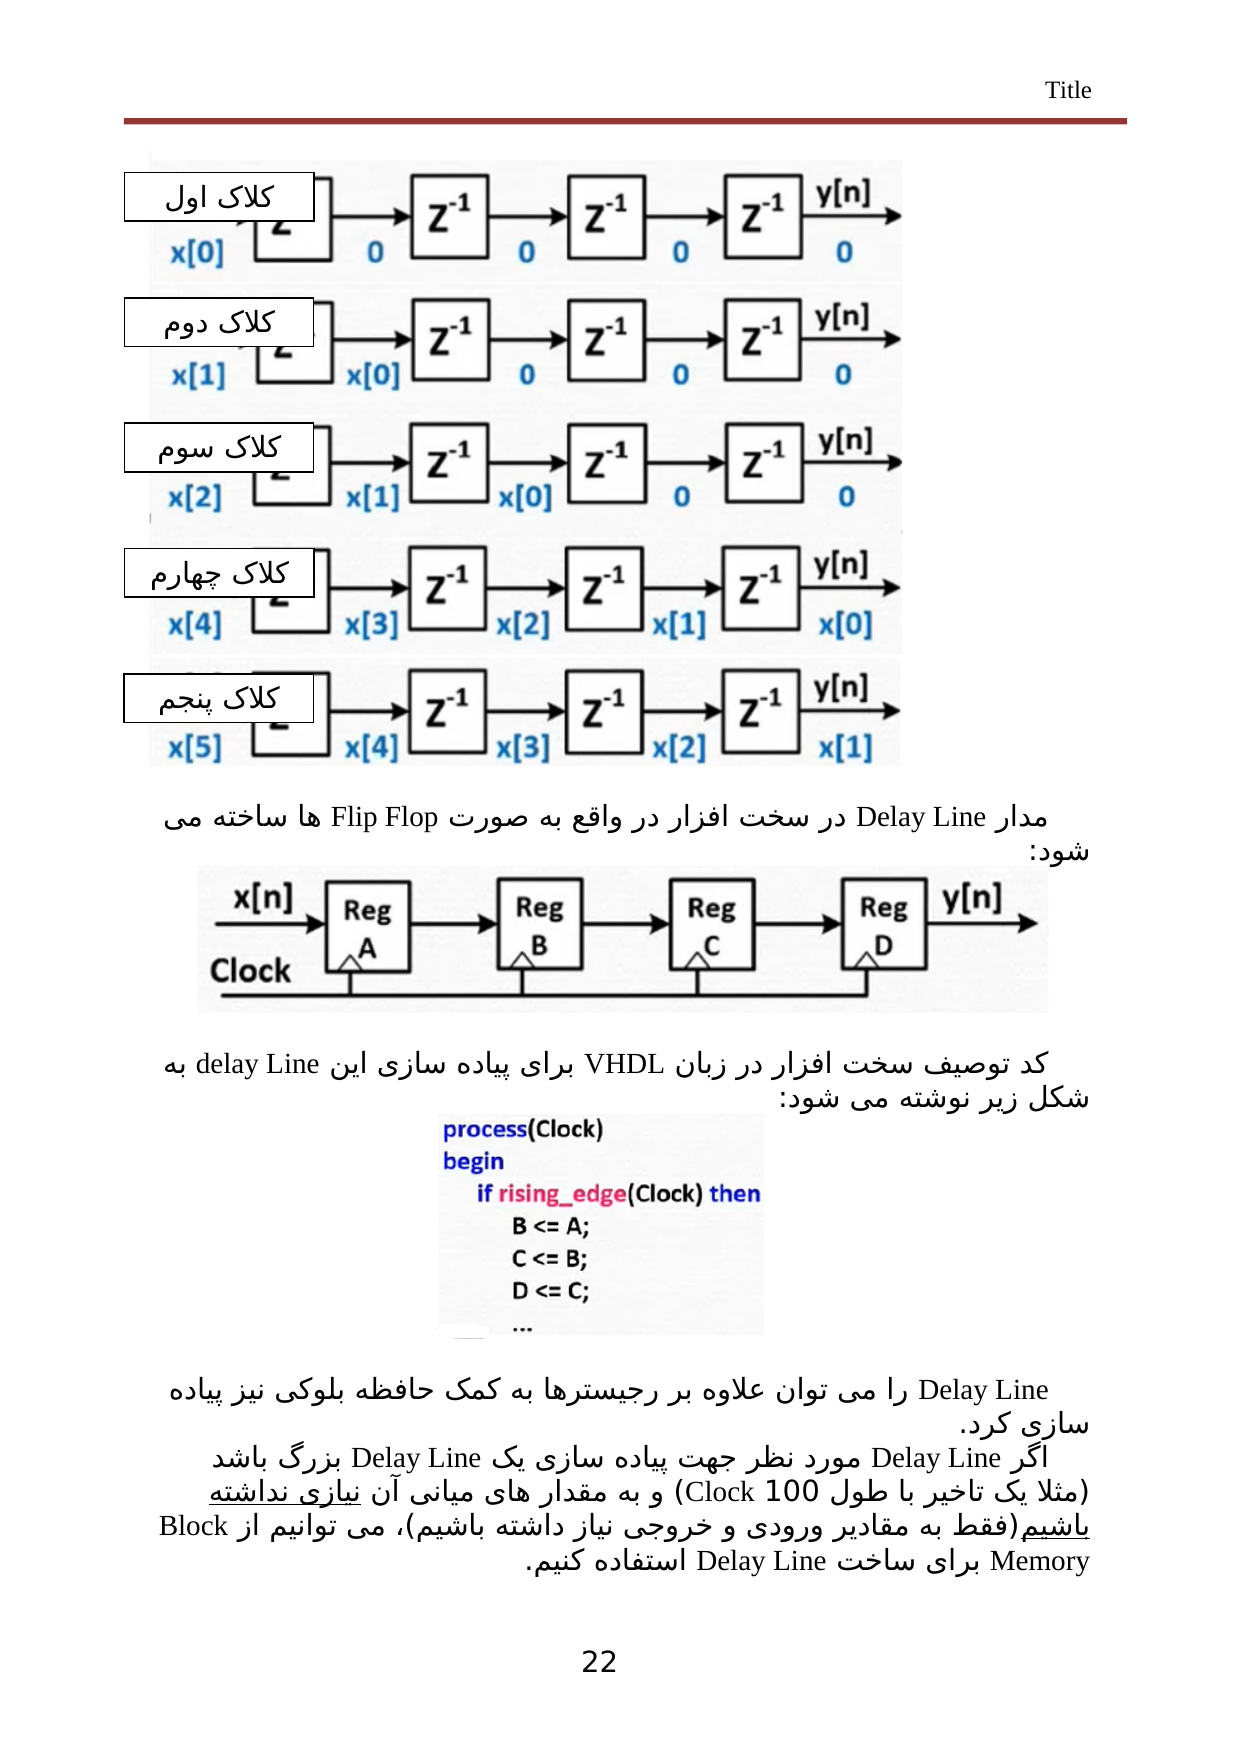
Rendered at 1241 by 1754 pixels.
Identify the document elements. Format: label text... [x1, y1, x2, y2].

picture [434, 1114, 764, 1339]
picture [149, 150, 903, 766]
text اگر Delay Line مورد نظر جهت پیاده سازی یک Delay Line بزرگ باشد (مثلا یک تاخیر با طول 100 Clock) و به مقدار های میانی آن نیازی نداشته باشیم(فقط به مقادیر ورودی و خروجی نیاز داشته باشیم)، می توانیم از Block Memory برای ساخت Delay Line استفاده کنیم. [150, 1440, 1090, 1577]
text کد توصیف سخت افزار در زبان VHDL برای پیاده سازی این delay Line به شکل زیر نوشته می شود: [150, 1047, 1090, 1115]
text Delay Line را می توان علاوه بر رجیسترها به کمک حافظه بلوکی نیز پیاده سازی کرد. [150, 1372, 1090, 1440]
text مدار Delay Line در سخت افزار در واقع به صورت Flip Flop ها ساخته می شود: [150, 799, 1090, 867]
picture [197, 866, 1049, 1013]
